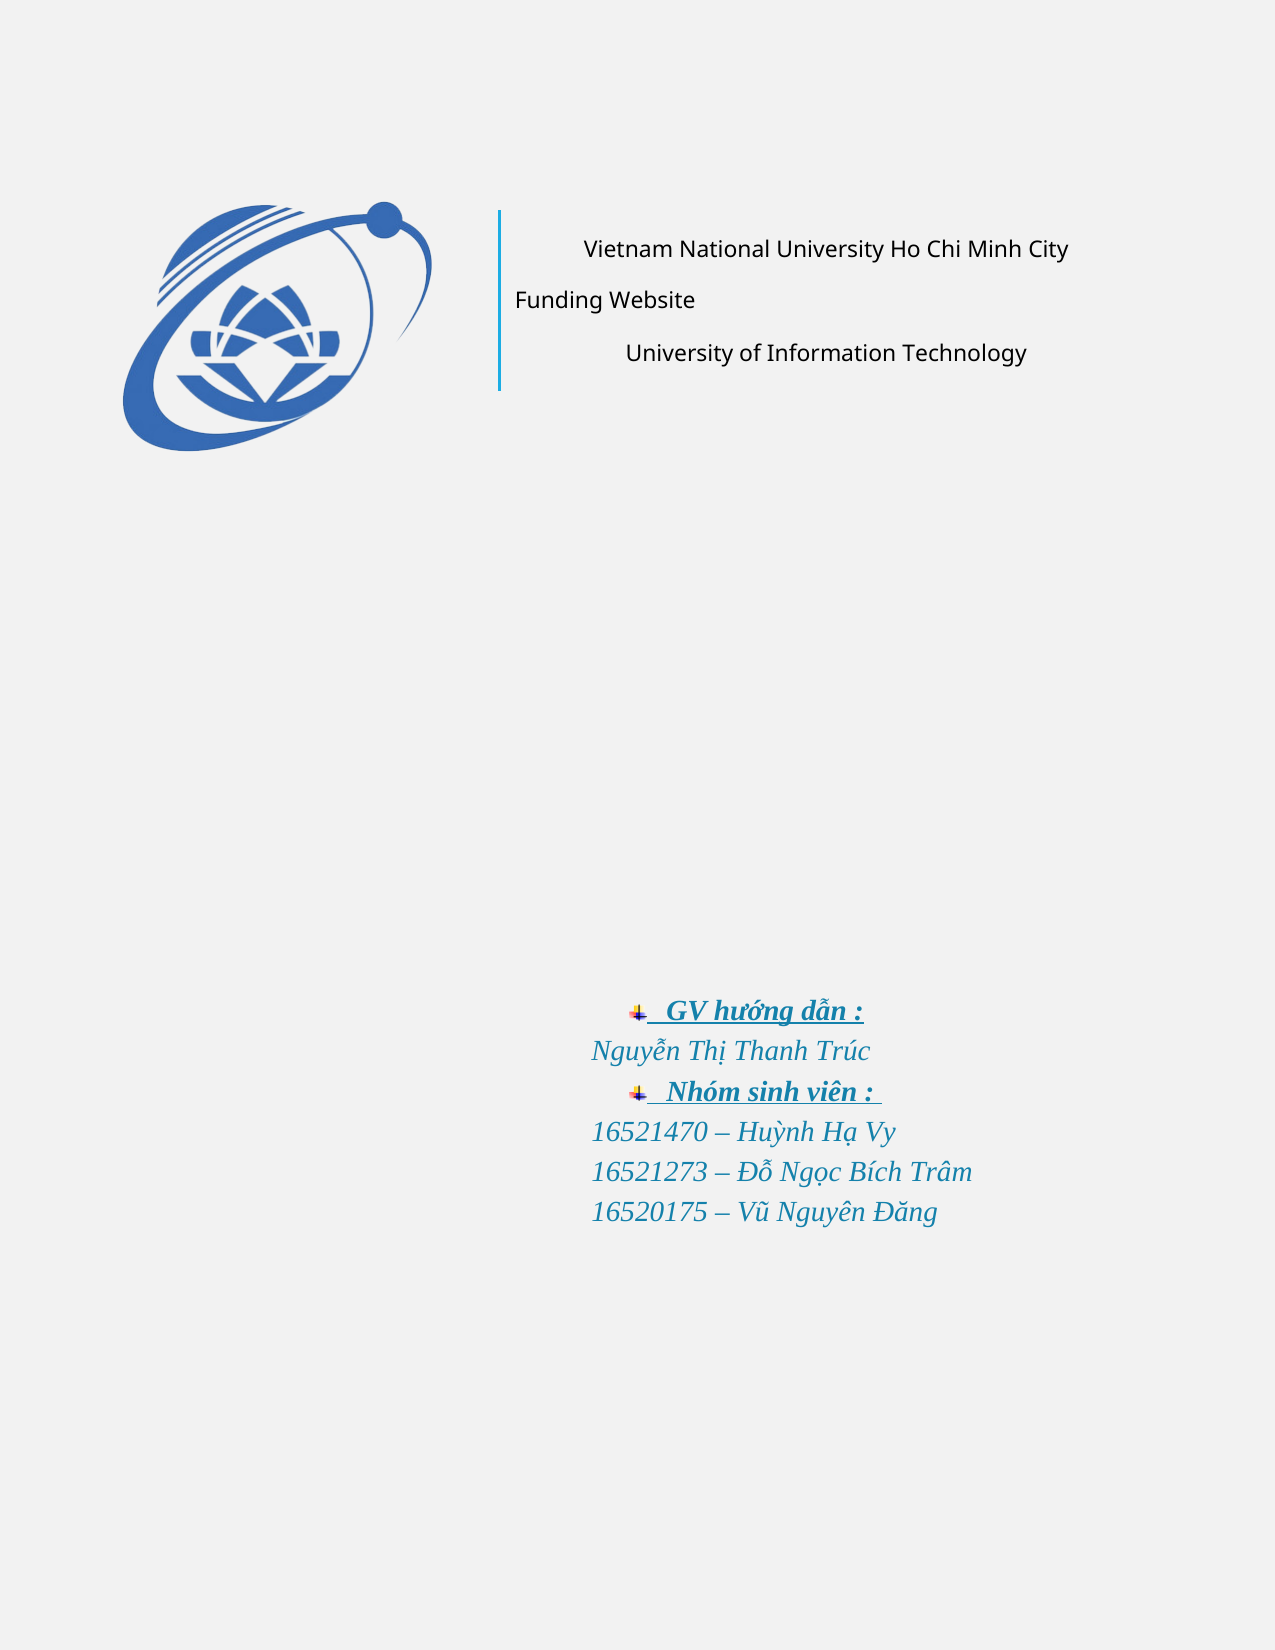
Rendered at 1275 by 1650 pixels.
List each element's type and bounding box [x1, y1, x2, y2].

picture [629, 1003, 647, 1021]
picture [121, 200, 435, 460]
picture [629, 1084, 647, 1101]
